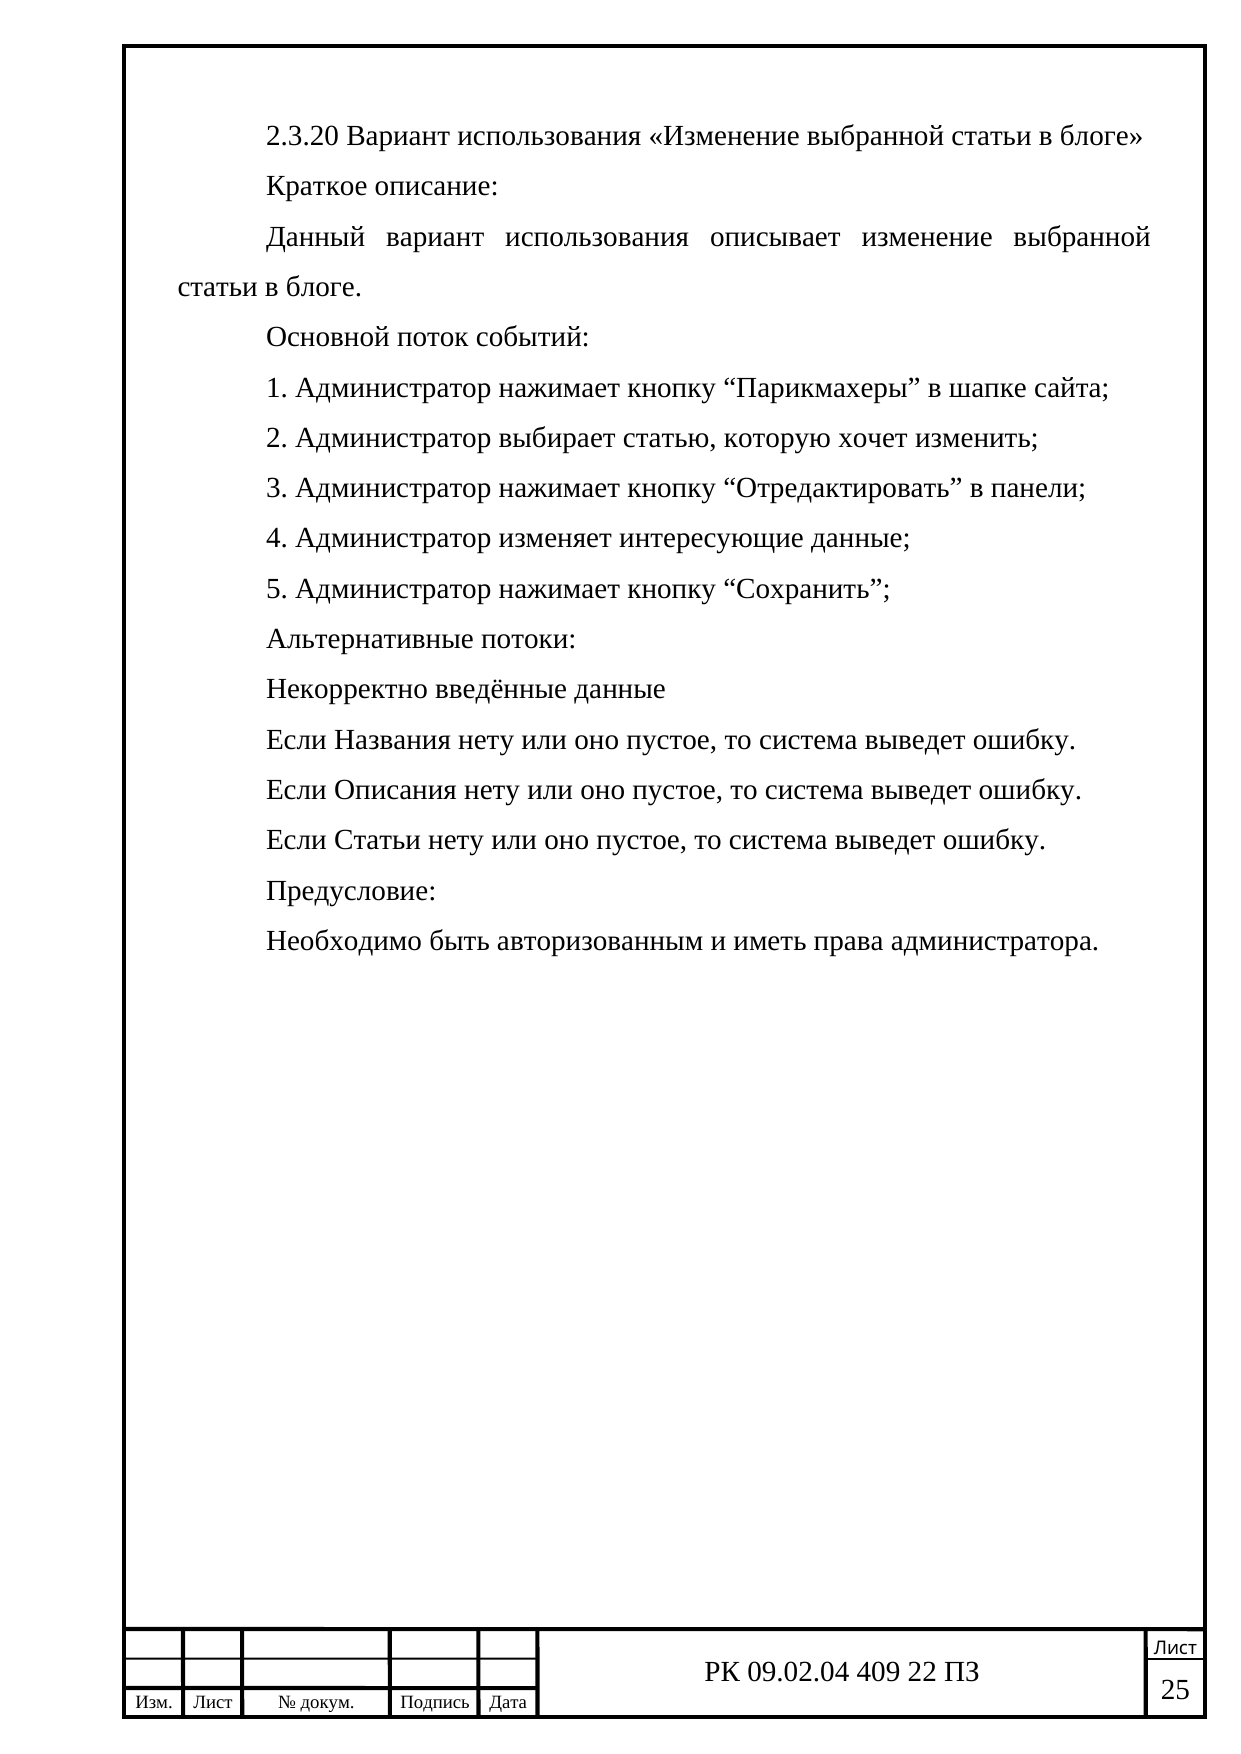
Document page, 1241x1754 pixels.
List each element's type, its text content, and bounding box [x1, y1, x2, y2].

text Краткое описание: [177, 168, 1152, 202]
text Основной поток событий: [177, 319, 1152, 353]
text Предусловие: [177, 873, 1152, 906]
text Если Статьи нету или оно пустое, то система выведет ошибку. [177, 822, 1152, 856]
text Необходимо быть авторизованным и иметь права администратора. [177, 923, 1152, 957]
text 1. Администратор нажимает кнопку “Парикмахеры” в шапке сайта; [177, 370, 1152, 403]
text 2.3.20 Вариант использования «Изменение выбранной статьи в блоге» [177, 118, 1152, 152]
text Данный вариант использования описывает изменение выбранной статьи в блоге. [177, 219, 1152, 303]
text Альтернативные потоки: [177, 621, 1152, 655]
text Если Описания нету или оно пустое, то система выведет ошибку. [177, 772, 1152, 806]
text 2. Администратор выбирает статью, которую хочет изменить; [177, 420, 1152, 453]
text 4. Администратор изменяет интересующие данные; [177, 521, 1152, 554]
text 5. Администратор нажимает кнопку “Сохранить”; [177, 571, 1152, 604]
text Некорректно введённые данные [177, 672, 1152, 705]
text Если Названия нету или оно пустое, то система выведет ошибку. [177, 722, 1152, 755]
text 3. Администратор нажимает кнопку “Отредактировать” в панели; [177, 470, 1152, 504]
